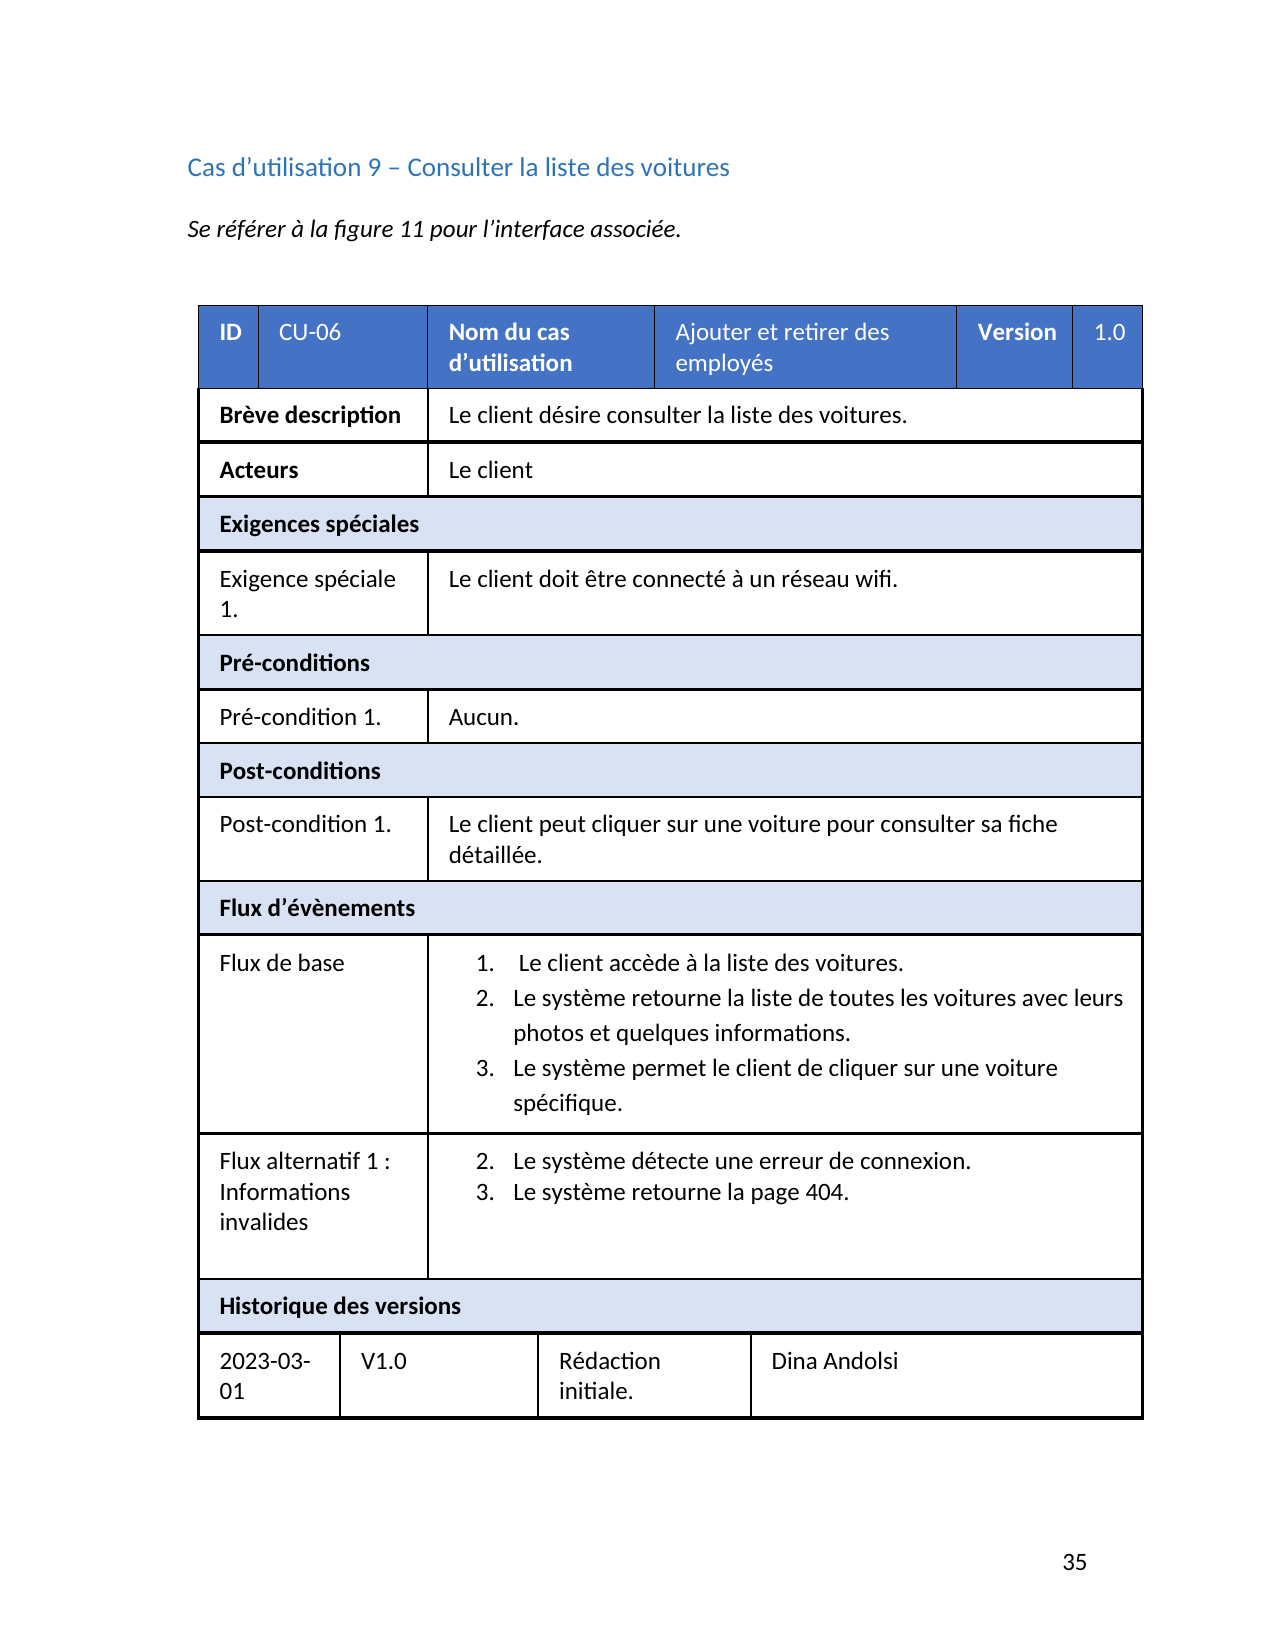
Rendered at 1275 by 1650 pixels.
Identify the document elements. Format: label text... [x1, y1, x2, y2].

table_cell Le client [429, 444, 1141, 495]
table_cell Pré-condition 1. [200, 691, 427, 742]
table_header Ajouter et retirer des employés [655, 306, 956, 388]
table_cell Brève description [200, 389, 427, 440]
table_header Nom du cas d’utilisation [428, 306, 654, 388]
table_cell Le client désire consulter la liste des voitures. [429, 389, 1141, 440]
table_cell Le client accède à la liste des voitures. Le système retourne la liste de toutes les voitures avec leurs photos et quelques informations. Le système permet le client de cliquer sur une voiture spécifique. [429, 936, 1141, 1132]
table_cell Le client peut cliquer sur une voiture pour consulter sa fiche détaillée. [429, 798, 1141, 880]
table_cell Historique des versions [200, 1280, 1141, 1331]
table_cell Aucun. [429, 691, 1141, 742]
table_cell Rédaction initiale. [539, 1335, 750, 1416]
table_cell Le client doit être connecté à un réseau wifi. [429, 553, 1141, 634]
table_header Version [957, 306, 1072, 388]
table_header 1.0 [1073, 306, 1142, 388]
subtitle Cas d’utilisation 9 – Consulter la liste des voitures [187, 150, 1087, 183]
table_cell Post-condition 1. [200, 798, 427, 880]
table_cell Pré-conditions [200, 636, 1141, 688]
table_cell Flux alternatif 1 : Informations invalides [200, 1135, 427, 1278]
table_cell V1.0 [341, 1335, 537, 1416]
table_header ID [199, 306, 258, 388]
table_cell Flux d’évènements [200, 882, 1141, 933]
table_cell Dina Andolsi [752, 1335, 1141, 1416]
table_cell Acteurs [200, 444, 427, 495]
table_cell Flux de base [200, 936, 427, 1132]
table_cell Le système détecte une erreur de connexion. Le système retourne la page 404. [429, 1135, 1141, 1278]
table_cell Post-conditions [200, 744, 1141, 796]
table_cell Exigences spéciales [200, 498, 1141, 549]
text Se référer à la figure 11 pour l’interface associée. [187, 213, 1087, 244]
table_cell Exigence spéciale 1. [200, 553, 427, 634]
table_cell 2023-03-01 [200, 1335, 339, 1416]
table_header CU-06 [259, 306, 427, 388]
